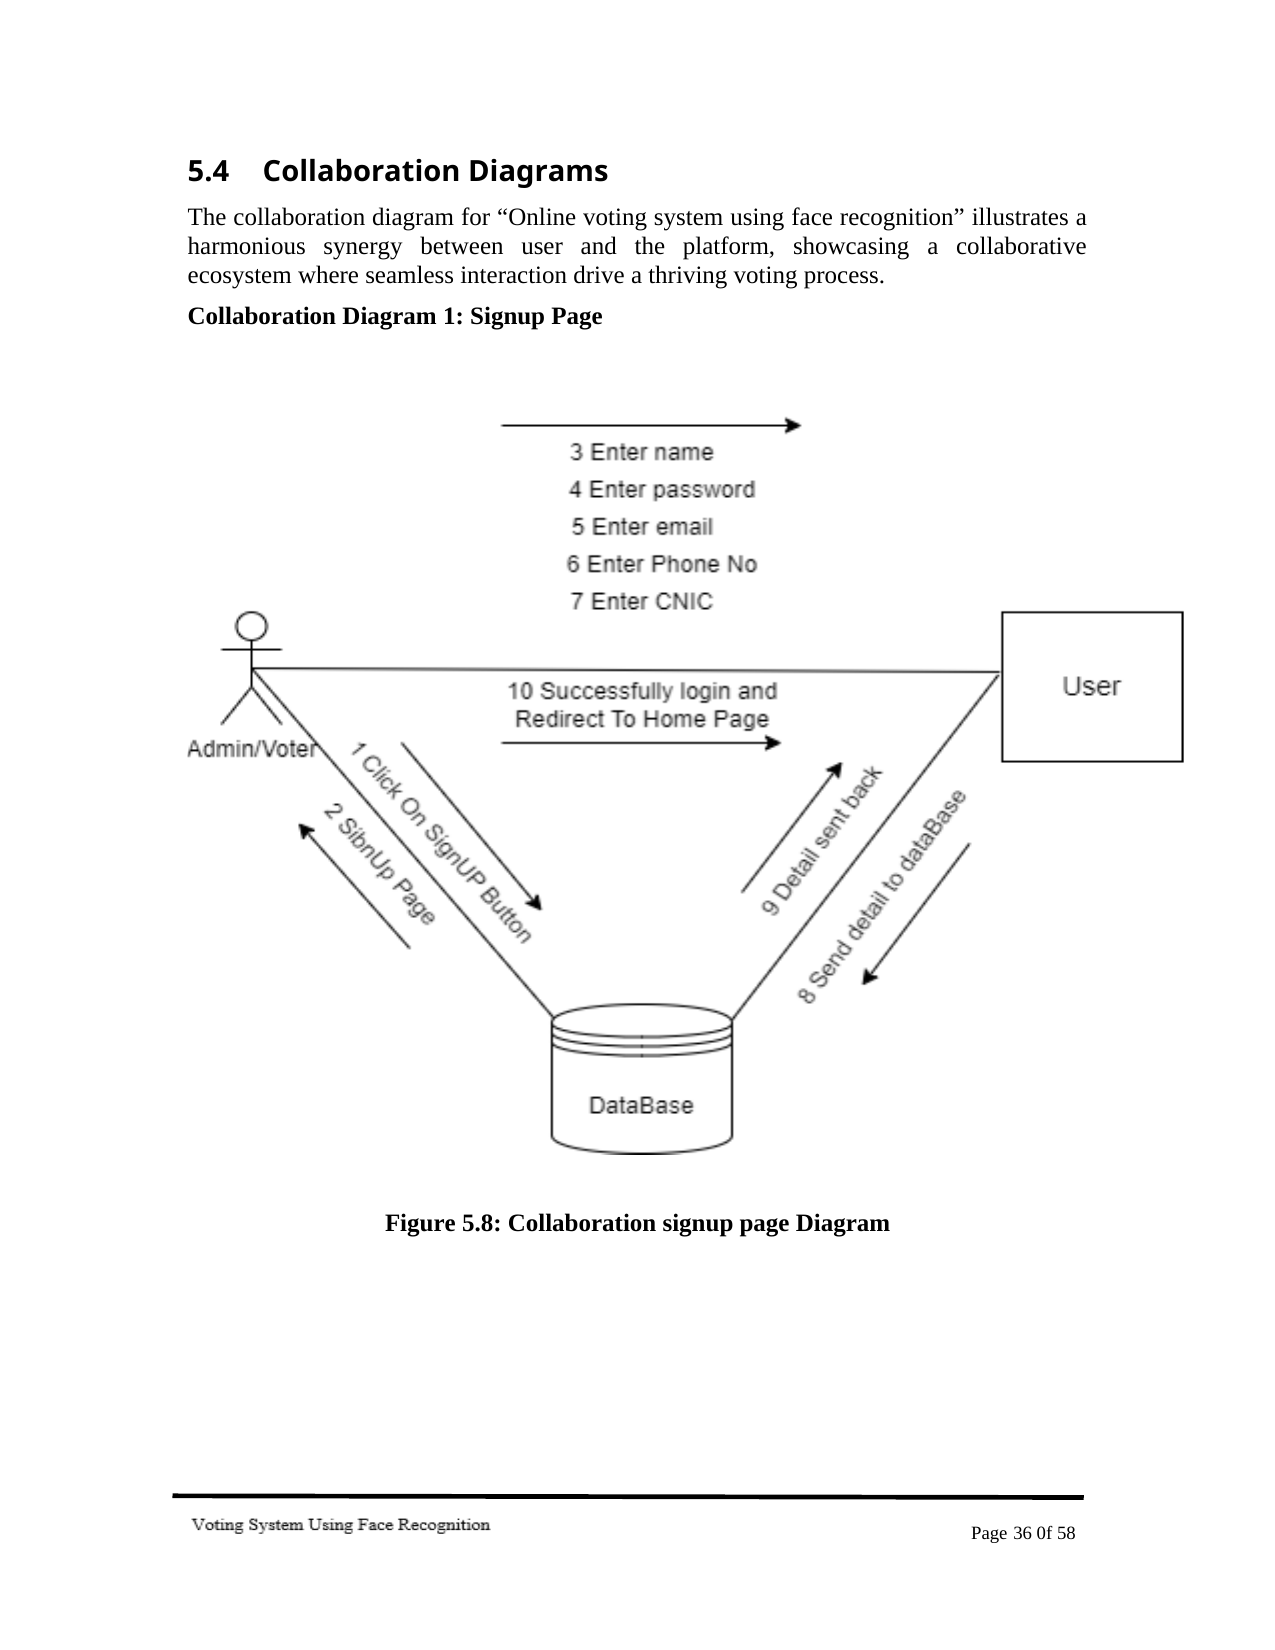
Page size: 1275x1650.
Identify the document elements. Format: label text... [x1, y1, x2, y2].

text Figure 5.8: Collaboration signup page Diagram [187, 1208, 1087, 1237]
text Collaboration Diagram 1: Signup Page [187, 301, 1087, 330]
text The collaboration diagram for “Online voting system using face recognition” illustrates a harmonious synergy between user and the platform, showcasing a collaborative ecosystem where seamless interaction drive a thriving voting process. [187, 202, 1087, 288]
picture [187, 1515, 494, 1539]
picture [187, 412, 1184, 1155]
subtitle Collaboration Diagrams [187, 150, 1087, 190]
